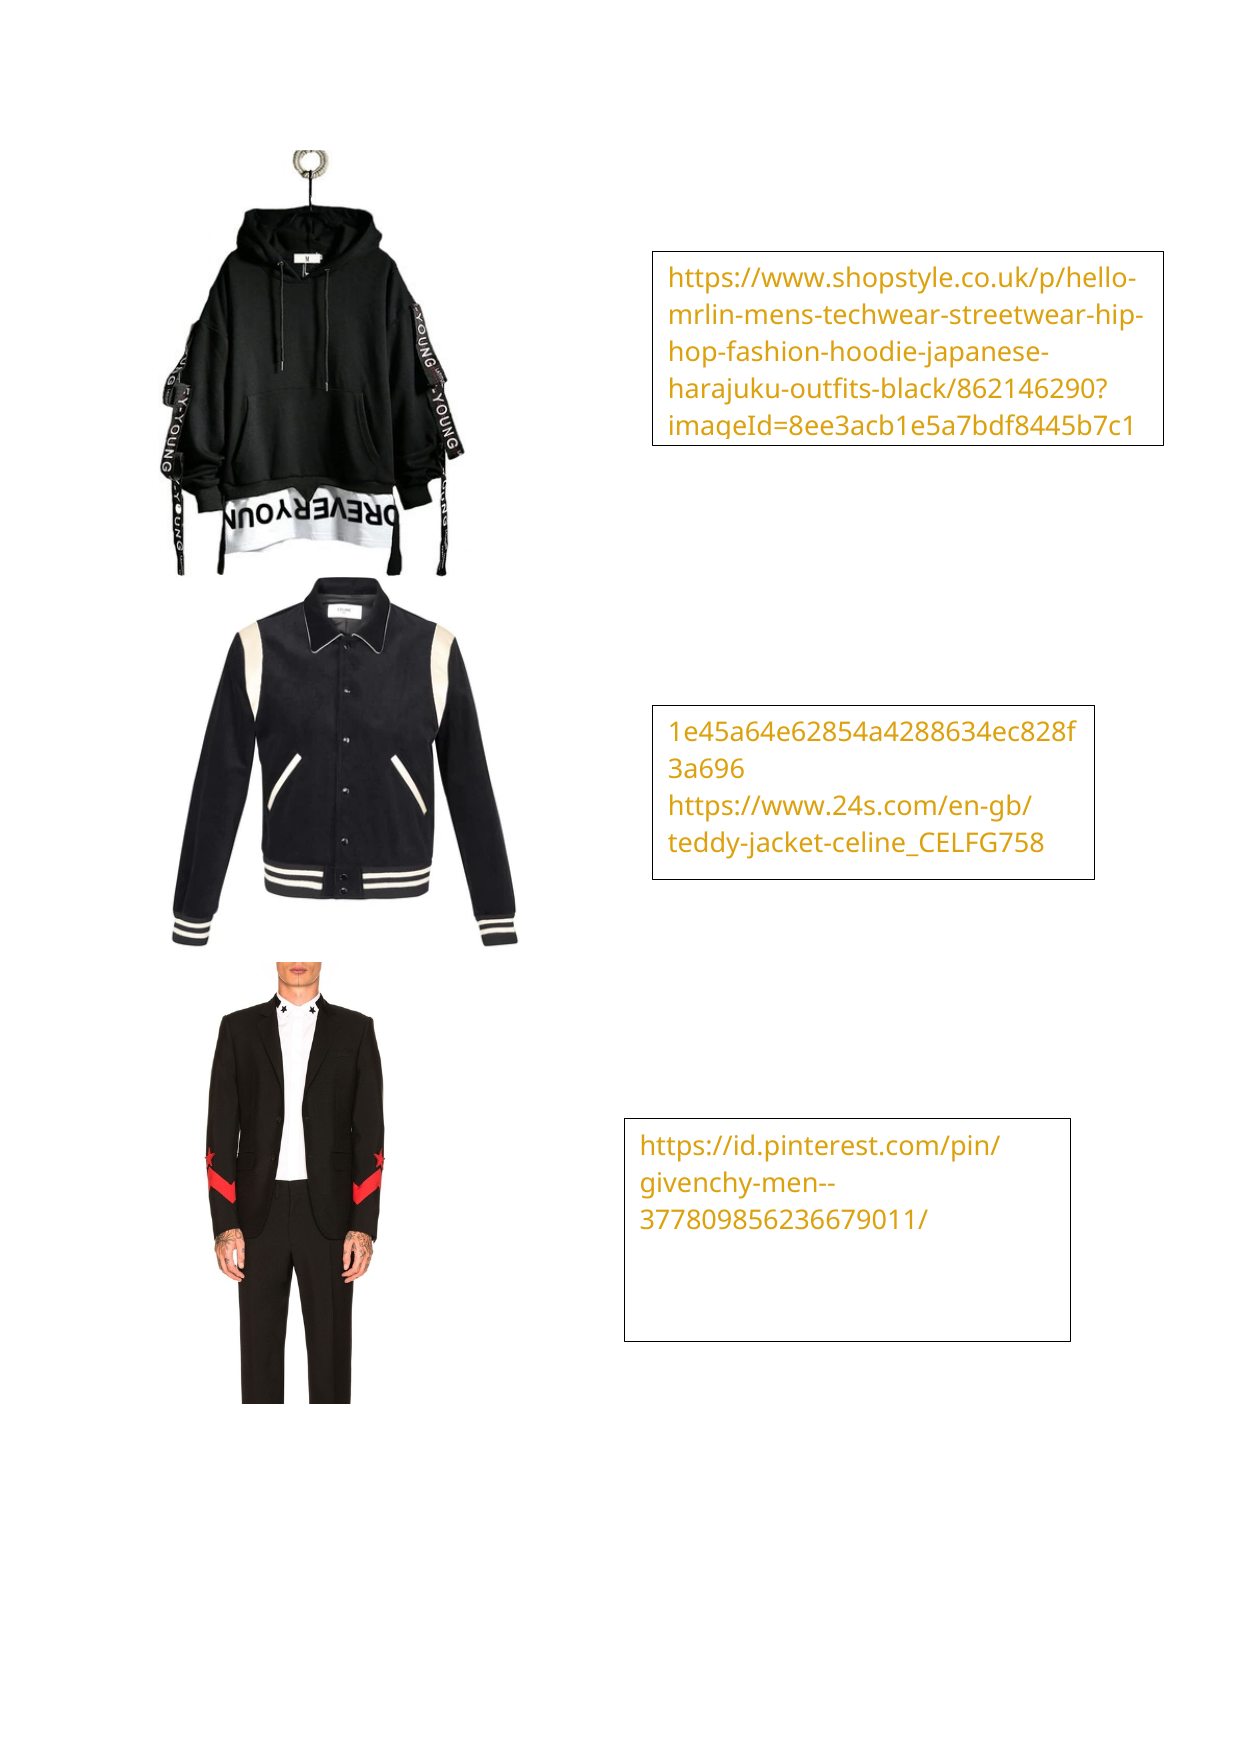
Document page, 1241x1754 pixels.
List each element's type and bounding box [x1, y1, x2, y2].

picture [150, 150, 540, 1404]
